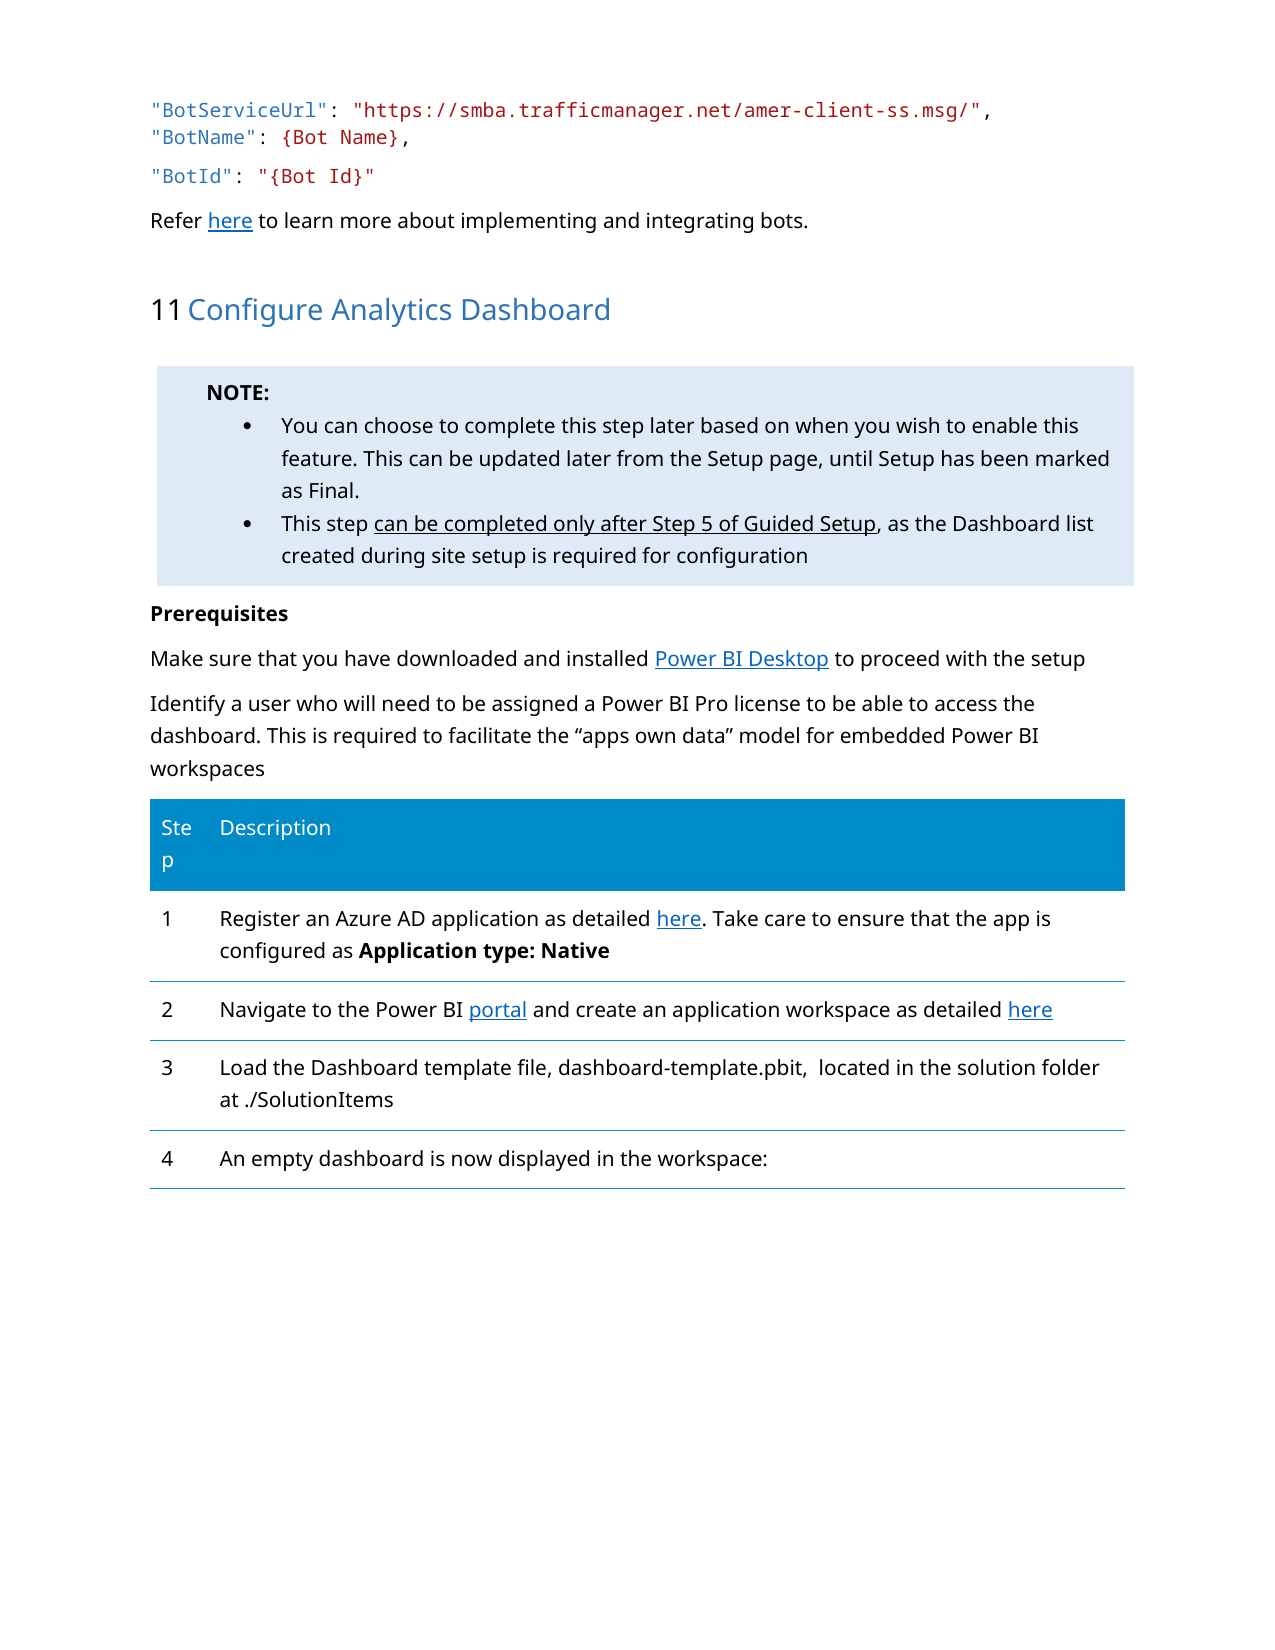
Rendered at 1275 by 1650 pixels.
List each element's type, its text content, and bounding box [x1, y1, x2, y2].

table_header Step [150, 800, 208, 890]
table_cell 3 [150, 1041, 208, 1130]
table_cell Load the Dashboard template file, dashboard-template.pbit, located in the solution folder at ./SolutionItems [208, 1041, 1125, 1130]
text Refer here to learn more about implementing and integrating bots. [150, 206, 1125, 234]
table_cell Register an Azure AD application as detailed here. Take care to ensure that the app is configured as Application type: Native [208, 891, 1125, 981]
table_cell Navigate to the Power BI portal and create an application workspace as detailed here [208, 982, 1125, 1039]
text Make sure that you have downloaded and installed Power BI Desktop to proceed with the setup [150, 644, 1125, 672]
text Identify a user who will need to be assigned a Power BI Pro license to be able to access the dashboard. This is required to facilitate the “apps own data” model for embedded Power BI workspaces [150, 689, 1125, 783]
table_header Description [208, 800, 1125, 890]
text "BotName": {Bot Name}, [150, 123, 1125, 150]
subtitle Configure Analytics Dashboard [150, 289, 1125, 328]
text Prerequisites [150, 599, 1125, 627]
table_cell 4 [150, 1131, 208, 1188]
table_cell 2 [150, 982, 208, 1039]
text "BotServiceUrl": "https://smba.trafficmanager.net/amer-client-ss.msg/", [150, 96, 1125, 123]
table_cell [208, 1131, 1125, 1188]
table_cell 1 [150, 891, 208, 981]
table_header NOTE: You can choose to complete this step later based on when you wish to enable this feature. This can be updated later from the Setup page, until Setup has been marked as Final. This step can be completed only after Step 5 of Guided Setup, as the Dashboard list created during site setup is required for configuration [157, 366, 1134, 586]
text "BotId": "{Bot Id}" [150, 163, 1125, 190]
